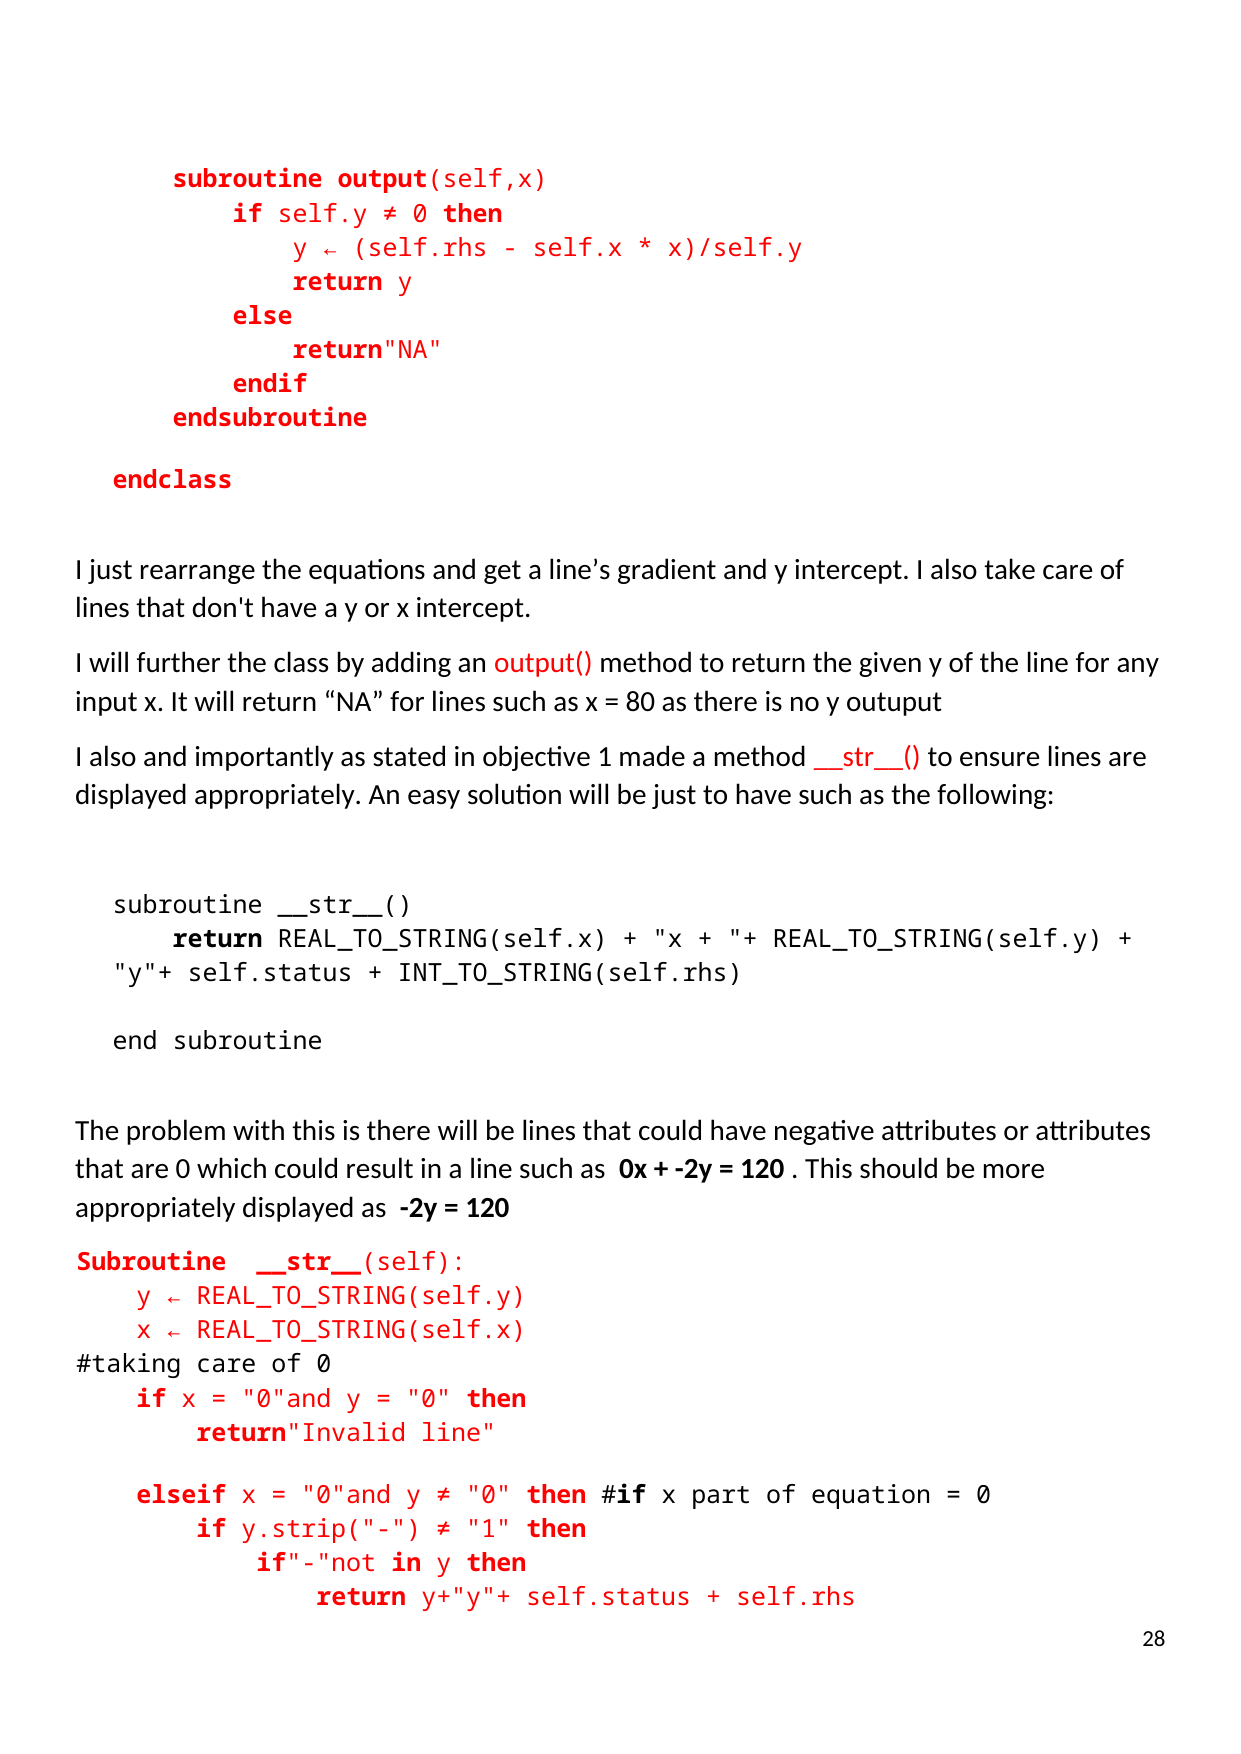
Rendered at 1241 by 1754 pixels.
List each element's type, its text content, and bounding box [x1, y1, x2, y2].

text subroutine __str__() [112, 887, 1165, 921]
text if y.strip("-") ≠ "1" then [16, 1510, 1240, 1544]
text x ← REAL_TO_STRING(self.x) [16, 1312, 1240, 1346]
text y ← REAL_TO_STRING(self.y) [16, 1278, 1240, 1312]
text else [112, 297, 1165, 331]
text return"Invalid line" [16, 1414, 1240, 1448]
text Subroutine __str__(self): [16, 1244, 1240, 1278]
text return REAL_TO_STRING(self.x) + "x + "+ REAL_TO_STRING(self.y) + "y"+ self.status + INT_TO_STRING(self.rhs) [112, 921, 1165, 989]
text #taking care of 0 [16, 1346, 1240, 1380]
text The problem with this is there will be lines that could have negative attributes or attributes that are 0 which could result in a line such as 0x + -2y = 120 . This should be more appropriately displayed as -2y = 120 [75, 1112, 1165, 1224]
text endsubroutine [112, 399, 1165, 434]
text subroutine output(self,x) [112, 161, 1165, 195]
text I just rearrange the equations and get a line’s gradient and y intercept. I also take care of lines that don't have a y or x intercept. [75, 551, 1165, 625]
text endclass [112, 462, 1165, 496]
text if x = "0"and y = "0" then [16, 1380, 1240, 1414]
text I will further the class by adding an output() method to return the given y of the line for any input x. It will return “NA” for lines such as x = 80 as there is no y outuput [75, 644, 1165, 718]
text if self.y ≠ 0 then [112, 195, 1165, 229]
text return y [112, 263, 1165, 297]
text end subroutine [112, 1023, 1165, 1057]
text return"NA" [112, 331, 1165, 366]
text y ← (self.rhs - self.x * x)/self.y [112, 229, 1165, 263]
text I also and importantly as stated in objective 1 made a method __str__() to ensure lines are displayed appropriately. An easy solution will be just to have such as the following: [75, 738, 1165, 812]
text return y+"y"+ self.status + self.rhs [16, 1578, 1240, 1613]
text if"-"not in y then [16, 1544, 1240, 1578]
text endif [112, 366, 1165, 399]
text elseif x = "0"and y ≠ "0" then #if x part of equation = 0 [16, 1476, 1240, 1510]
